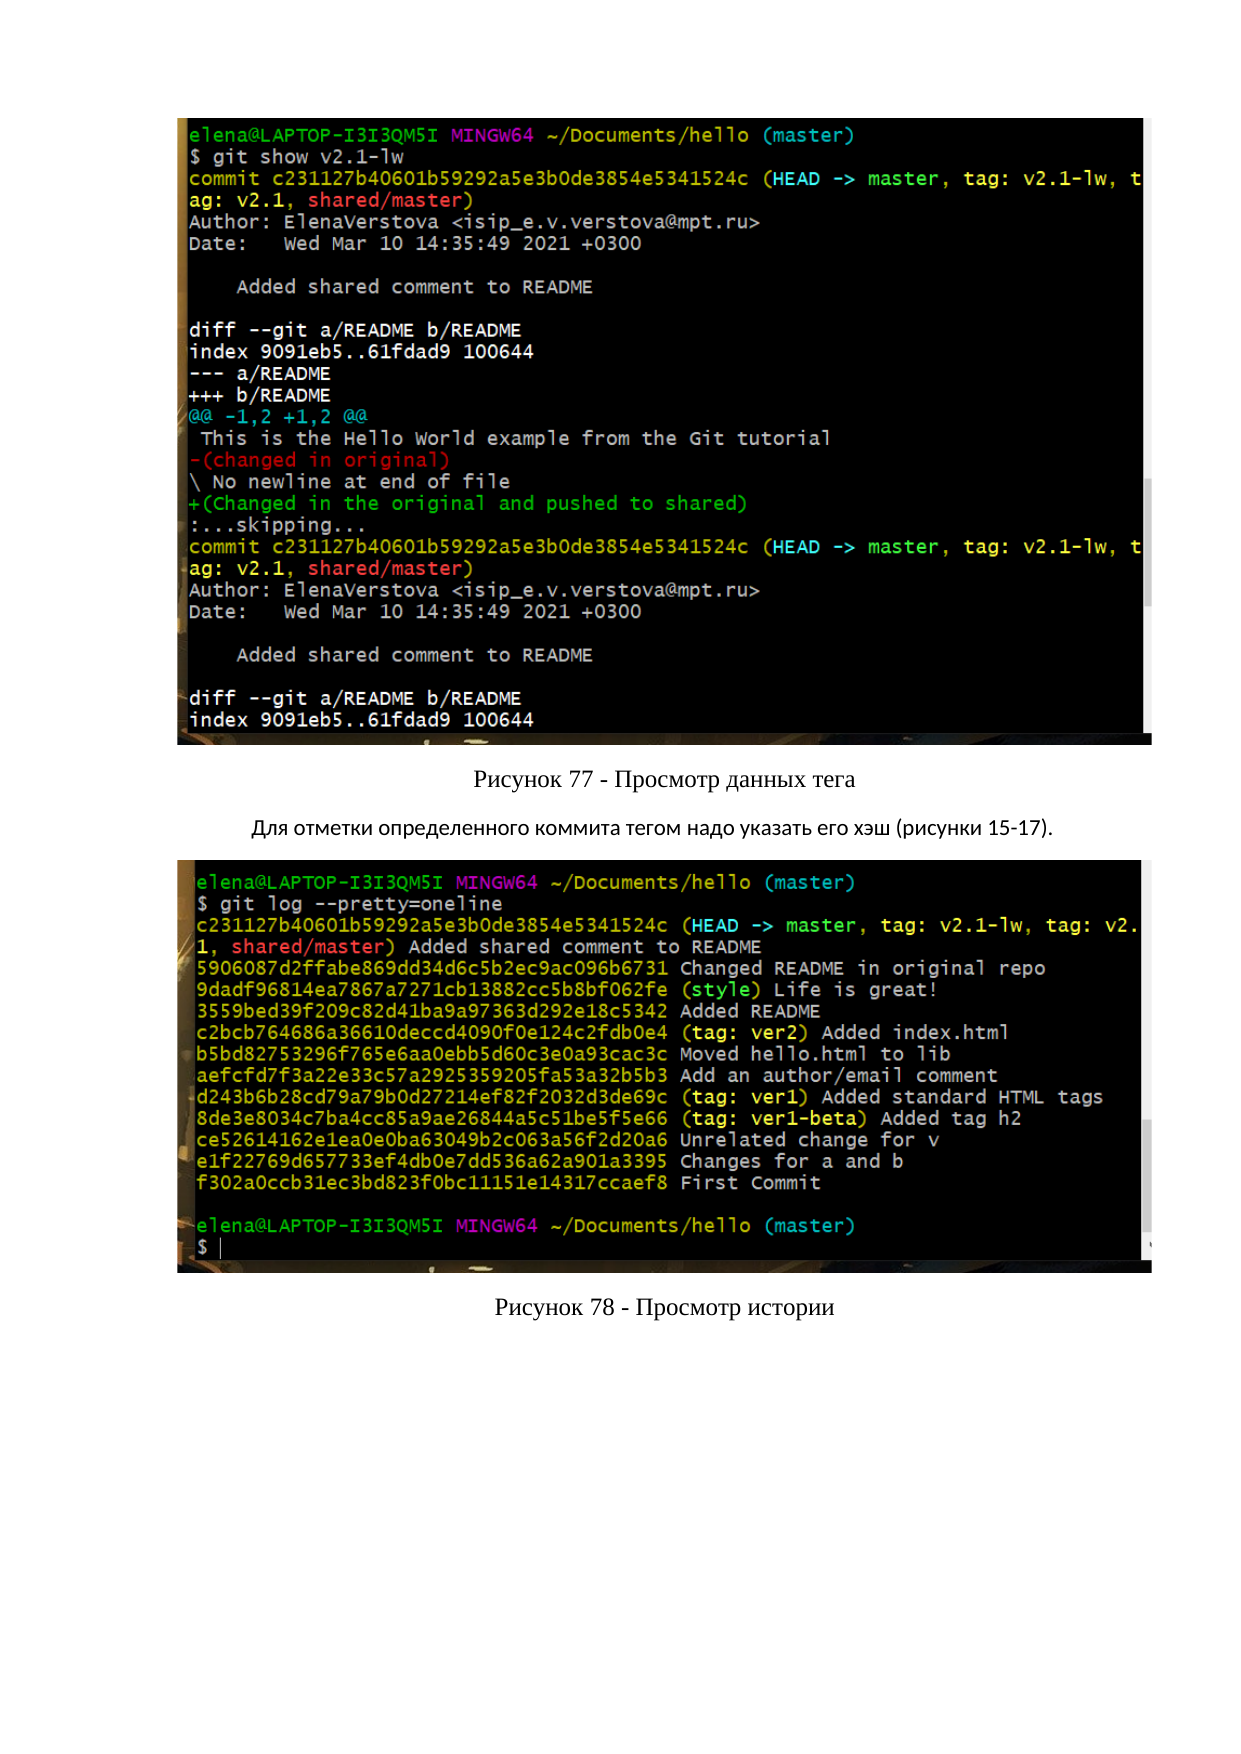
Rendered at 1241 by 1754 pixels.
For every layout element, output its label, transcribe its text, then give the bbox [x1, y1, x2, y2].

text Для отметки определенного коммита тегом надо указать его хэш (рисунки 15-17). [177, 813, 1152, 841]
picture [177, 860, 1152, 1273]
picture [177, 118, 1152, 745]
